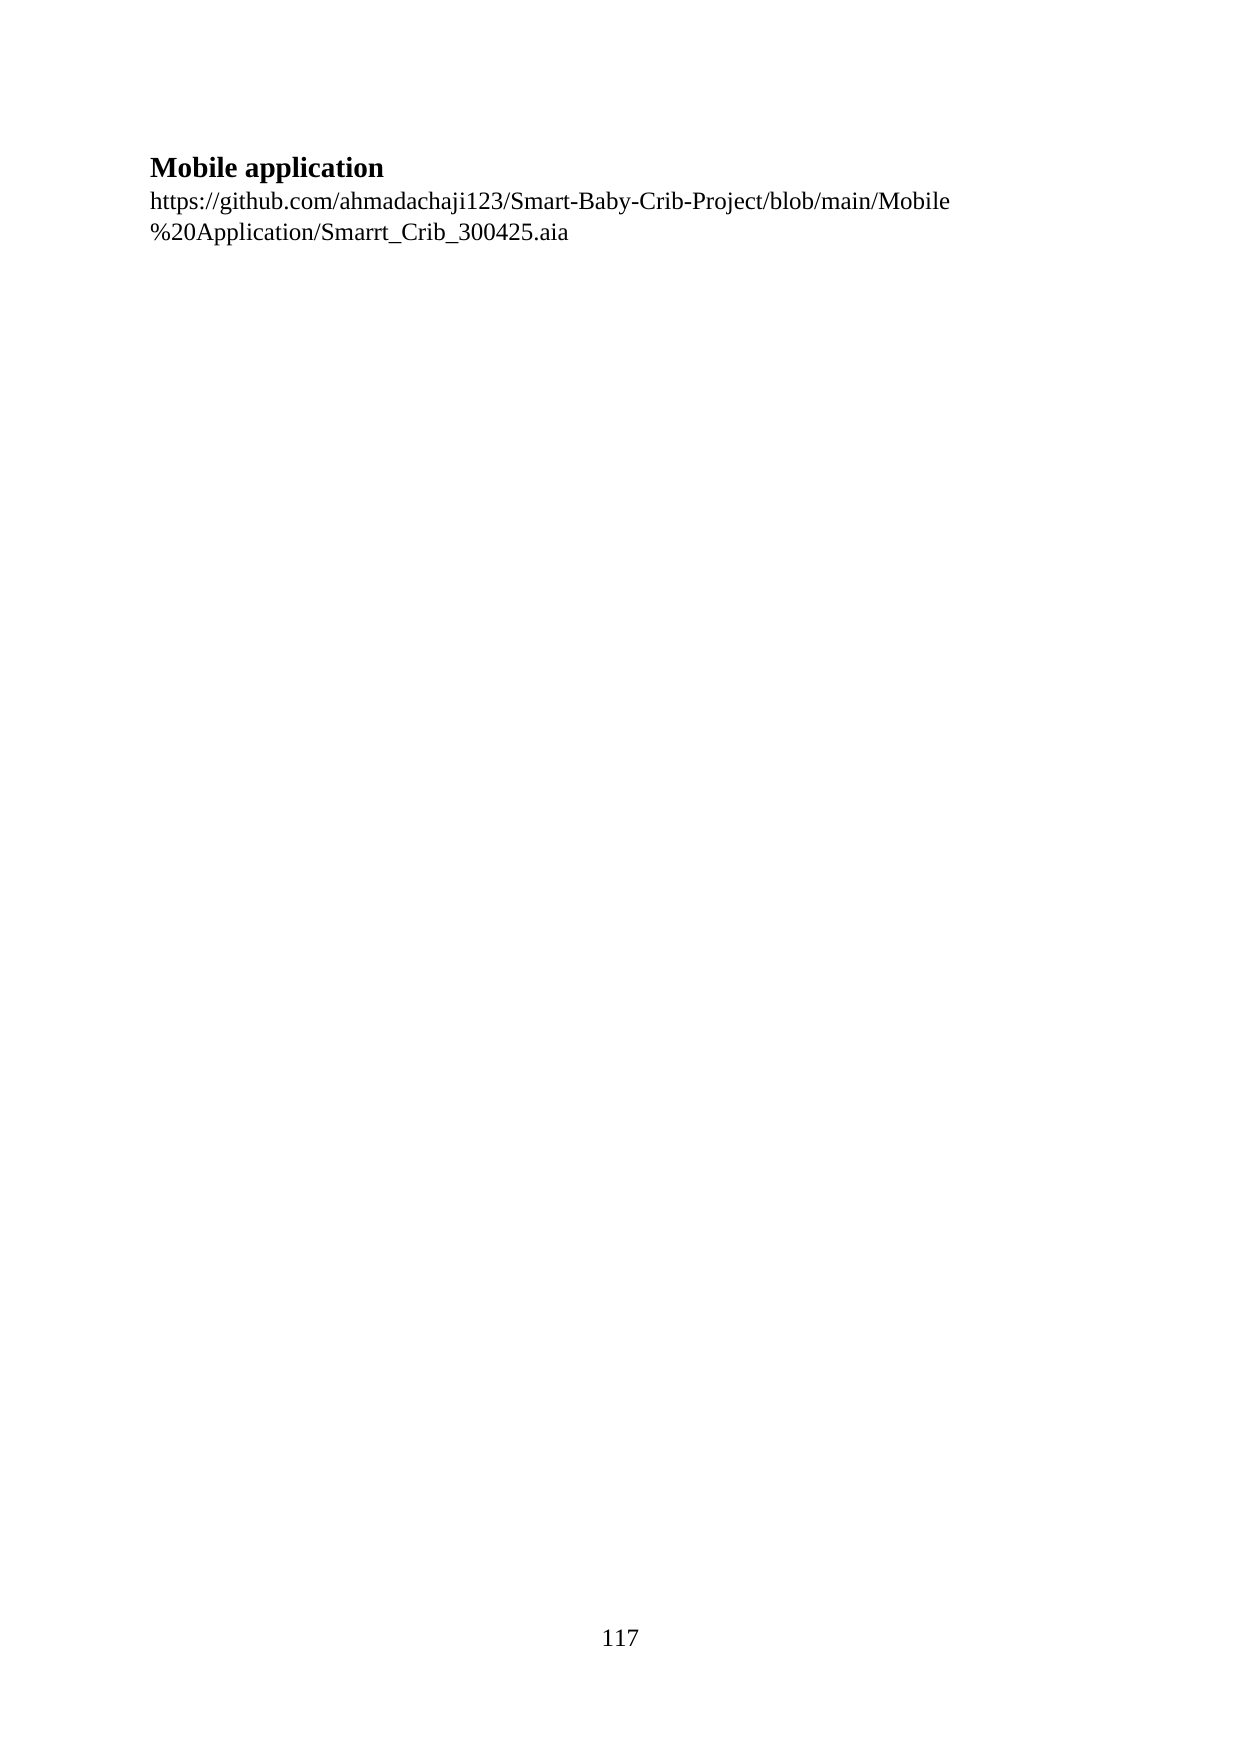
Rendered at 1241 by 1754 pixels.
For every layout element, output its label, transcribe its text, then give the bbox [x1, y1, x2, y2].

text https://github.com/ahmadachaji123/Smart-Baby-Crib-Project/blob/main/Mobile%20Application/Smarrt_Crib_300425.aia [150, 186, 1090, 246]
subtitle Mobile application [150, 150, 1090, 183]
